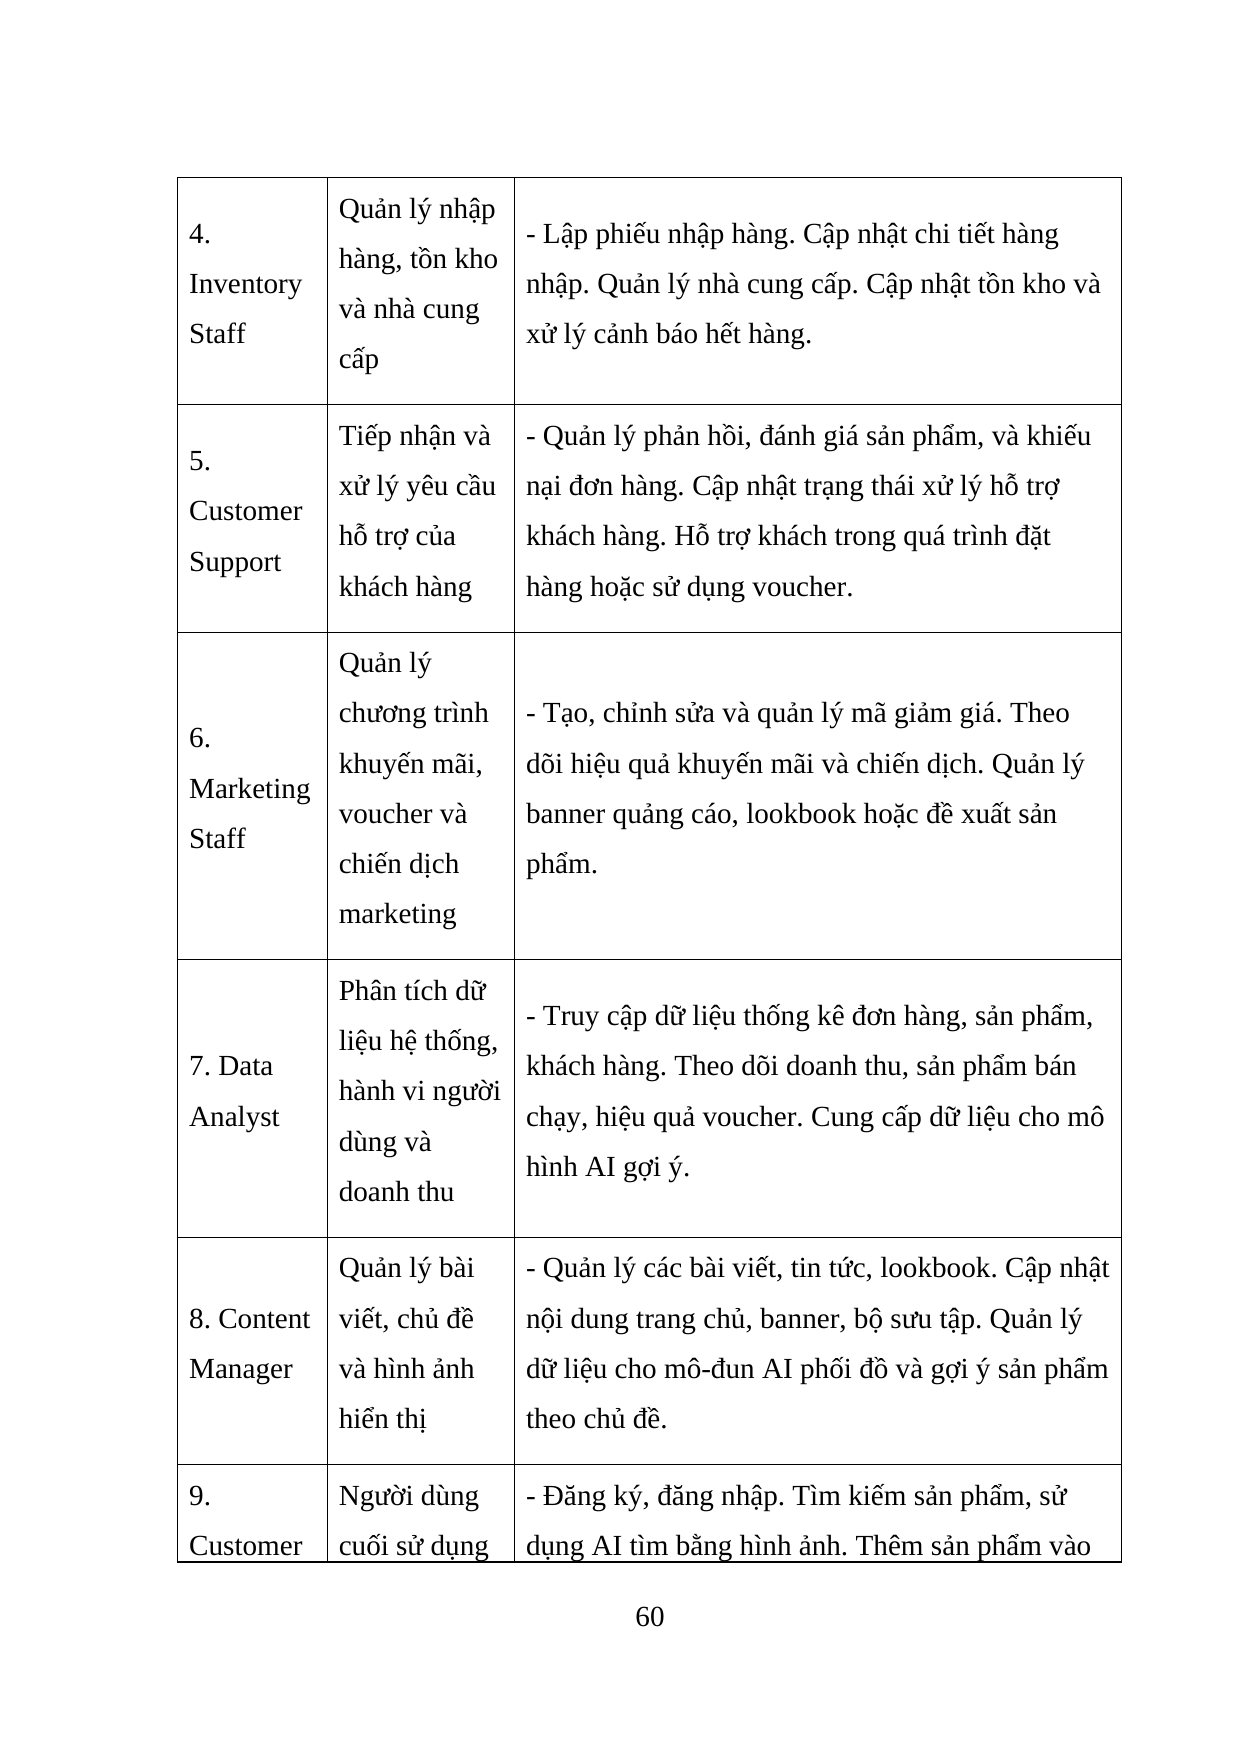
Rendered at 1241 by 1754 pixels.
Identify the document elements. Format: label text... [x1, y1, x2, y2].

table_cell 5. Customer Support [178, 405, 327, 632]
table_cell 4. Inventory Staff [178, 178, 327, 404]
table_cell Quản lý chương trình khuyến mãi, voucher và chiến dịch marketing [328, 633, 514, 959]
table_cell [328, 1465, 514, 1561]
table_cell 7. Data Analyst [178, 960, 327, 1237]
table_cell Tiếp nhận và xử lý yêu cầu hỗ trợ của khách hàng [328, 405, 514, 632]
table_cell 6. Marketing Staff [178, 633, 327, 959]
table_cell - Quản lý phản hồi, đánh giá sản phẩm, và khiếu nại đơn hàng. Cập nhật trạng thái xử lý hỗ trợ khách hàng. Hỗ trợ khách trong quá trình đặt hàng hoặc sử dụng voucher. [515, 405, 1121, 632]
table_cell - Tạo, chỉnh sửa và quản lý mã giảm giá. Theo dõi hiệu quả khuyến mãi và chiến dịch. Quản lý banner quảng cáo, lookbook hoặc đề xuất sản phẩm. [515, 633, 1121, 959]
table_cell 8. Content Manager [178, 1238, 327, 1464]
table_cell - Quản lý các bài viết, tin tức, lookbook. Cập nhật nội dung trang chủ, banner, bộ sưu tập. Quản lý dữ liệu cho mô-đun AI phối đồ và gợi ý sản phẩm theo chủ đề. [515, 1238, 1121, 1464]
table_cell - Lập phiếu nhập hàng. Cập nhật chi tiết hàng nhập. Quản lý nhà cung cấp. Cập nhật tồn kho và xử lý cảnh báo hết hàng. [515, 178, 1121, 404]
table_cell Quản lý bài viết, chủ đề và hình ảnh hiển thị [328, 1238, 514, 1464]
table_cell 9. Customer [178, 1465, 327, 1561]
table_cell - Truy cập dữ liệu thống kê đơn hàng, sản phẩm, khách hàng. Theo dõi doanh thu, sản phẩm bán chạy, hiệu quả voucher. Cung cấp dữ liệu cho mô hình AI gợi ý. [515, 960, 1121, 1237]
table_cell Phân tích dữ liệu hệ thống, hành vi người dùng và doanh thu [328, 960, 514, 1237]
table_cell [515, 1465, 1121, 1561]
table_cell Quản lý nhập hàng, tồn kho và nhà cung cấp [328, 178, 514, 404]
